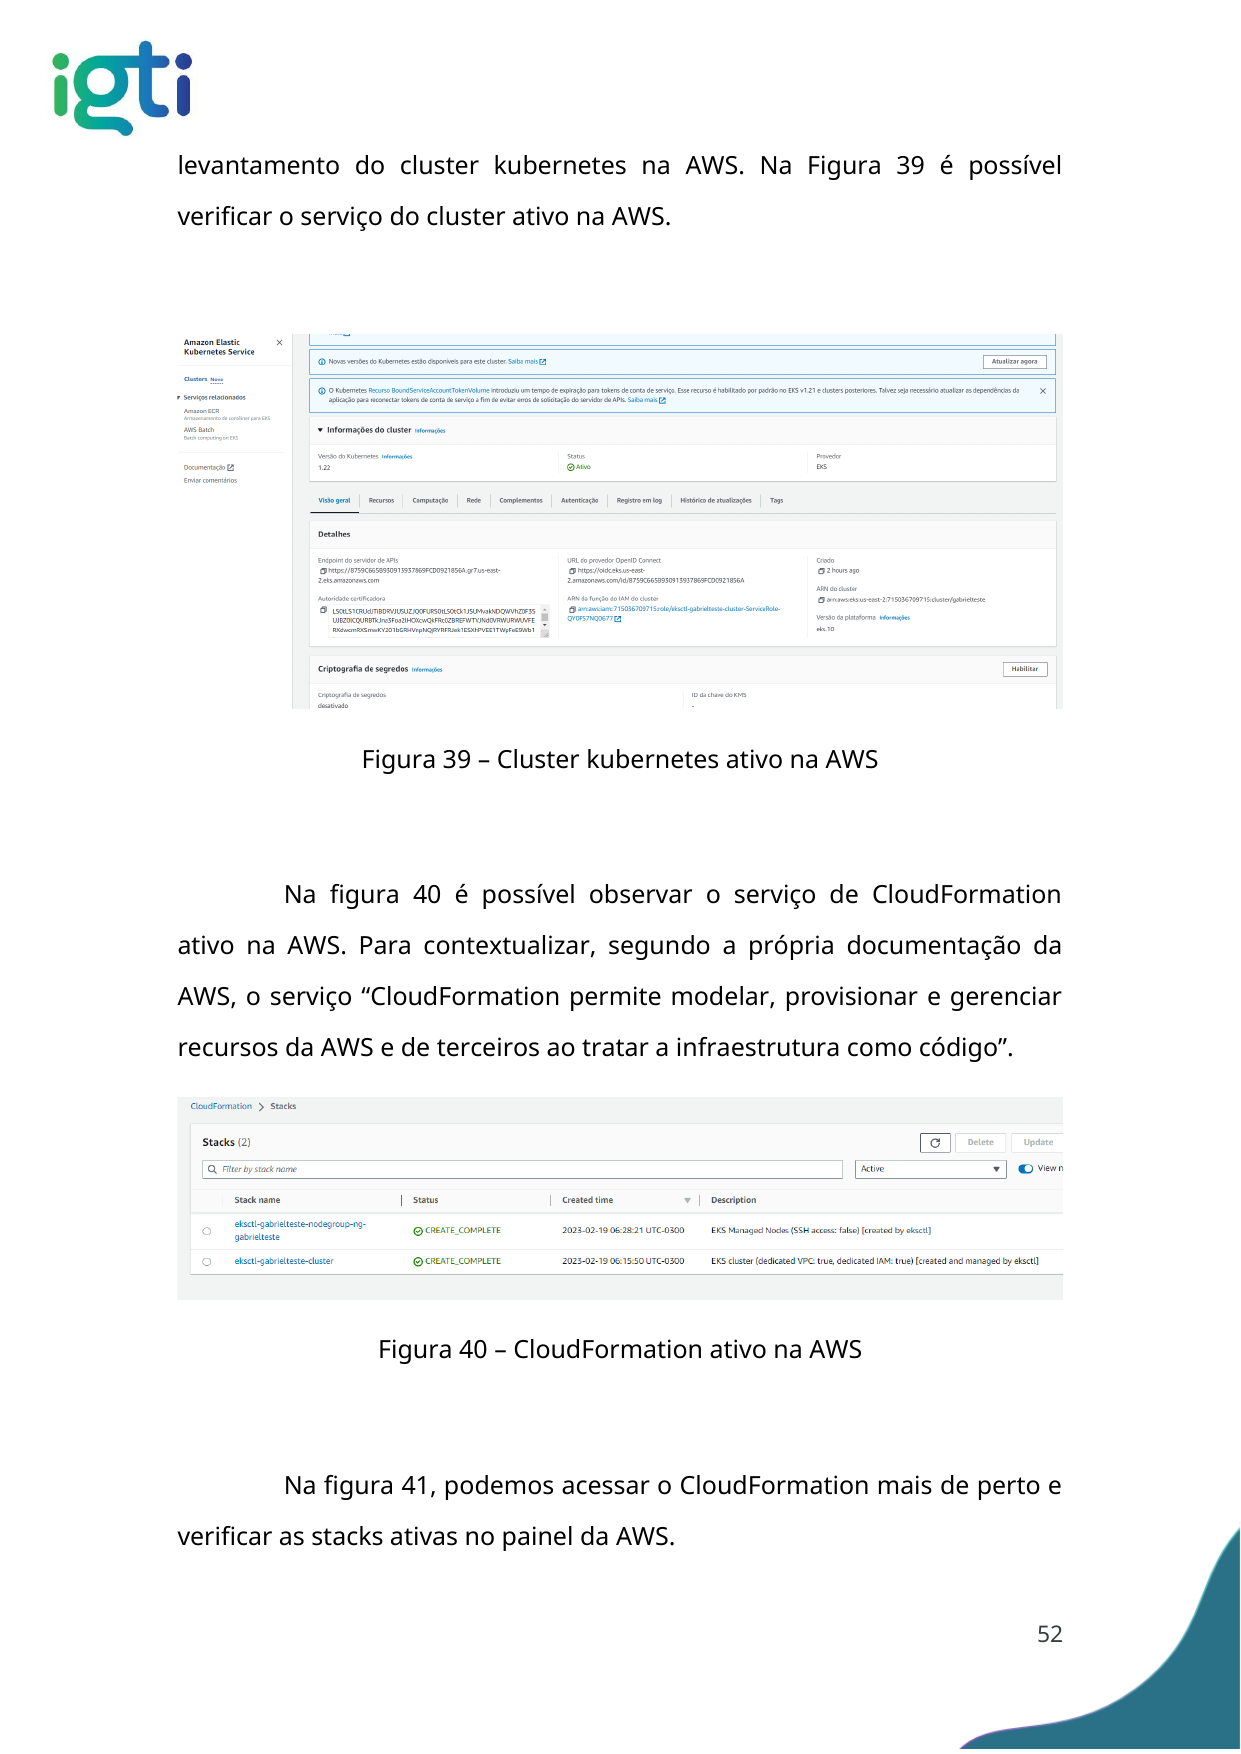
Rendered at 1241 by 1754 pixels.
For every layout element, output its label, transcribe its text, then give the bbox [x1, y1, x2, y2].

text Na figura 40 é possível observar o serviço de CloudFormation ativo na AWS. Para contextualizar, segundo a própria documentação da AWS, o serviço “CloudFormation permite modelar, provisionar e gerenciar recursos da AWS e de terceiros ao tratar a infraestrutura como código”. [177, 877, 1063, 1064]
picture [37, 34, 205, 141]
text Na figura 41, podemos acessar o CloudFormation mais de perto e verificar as stacks ativas no painel da AWS. [177, 1468, 1063, 1553]
text Figura 40 – CloudFormation ativo na AWS [177, 1332, 1063, 1366]
picture [955, 1521, 1241, 1749]
picture [177, 334, 1063, 709]
text Figura 39 – Cluster kubernetes ativo na AWS [177, 741, 1063, 775]
picture [177, 1097, 1063, 1300]
